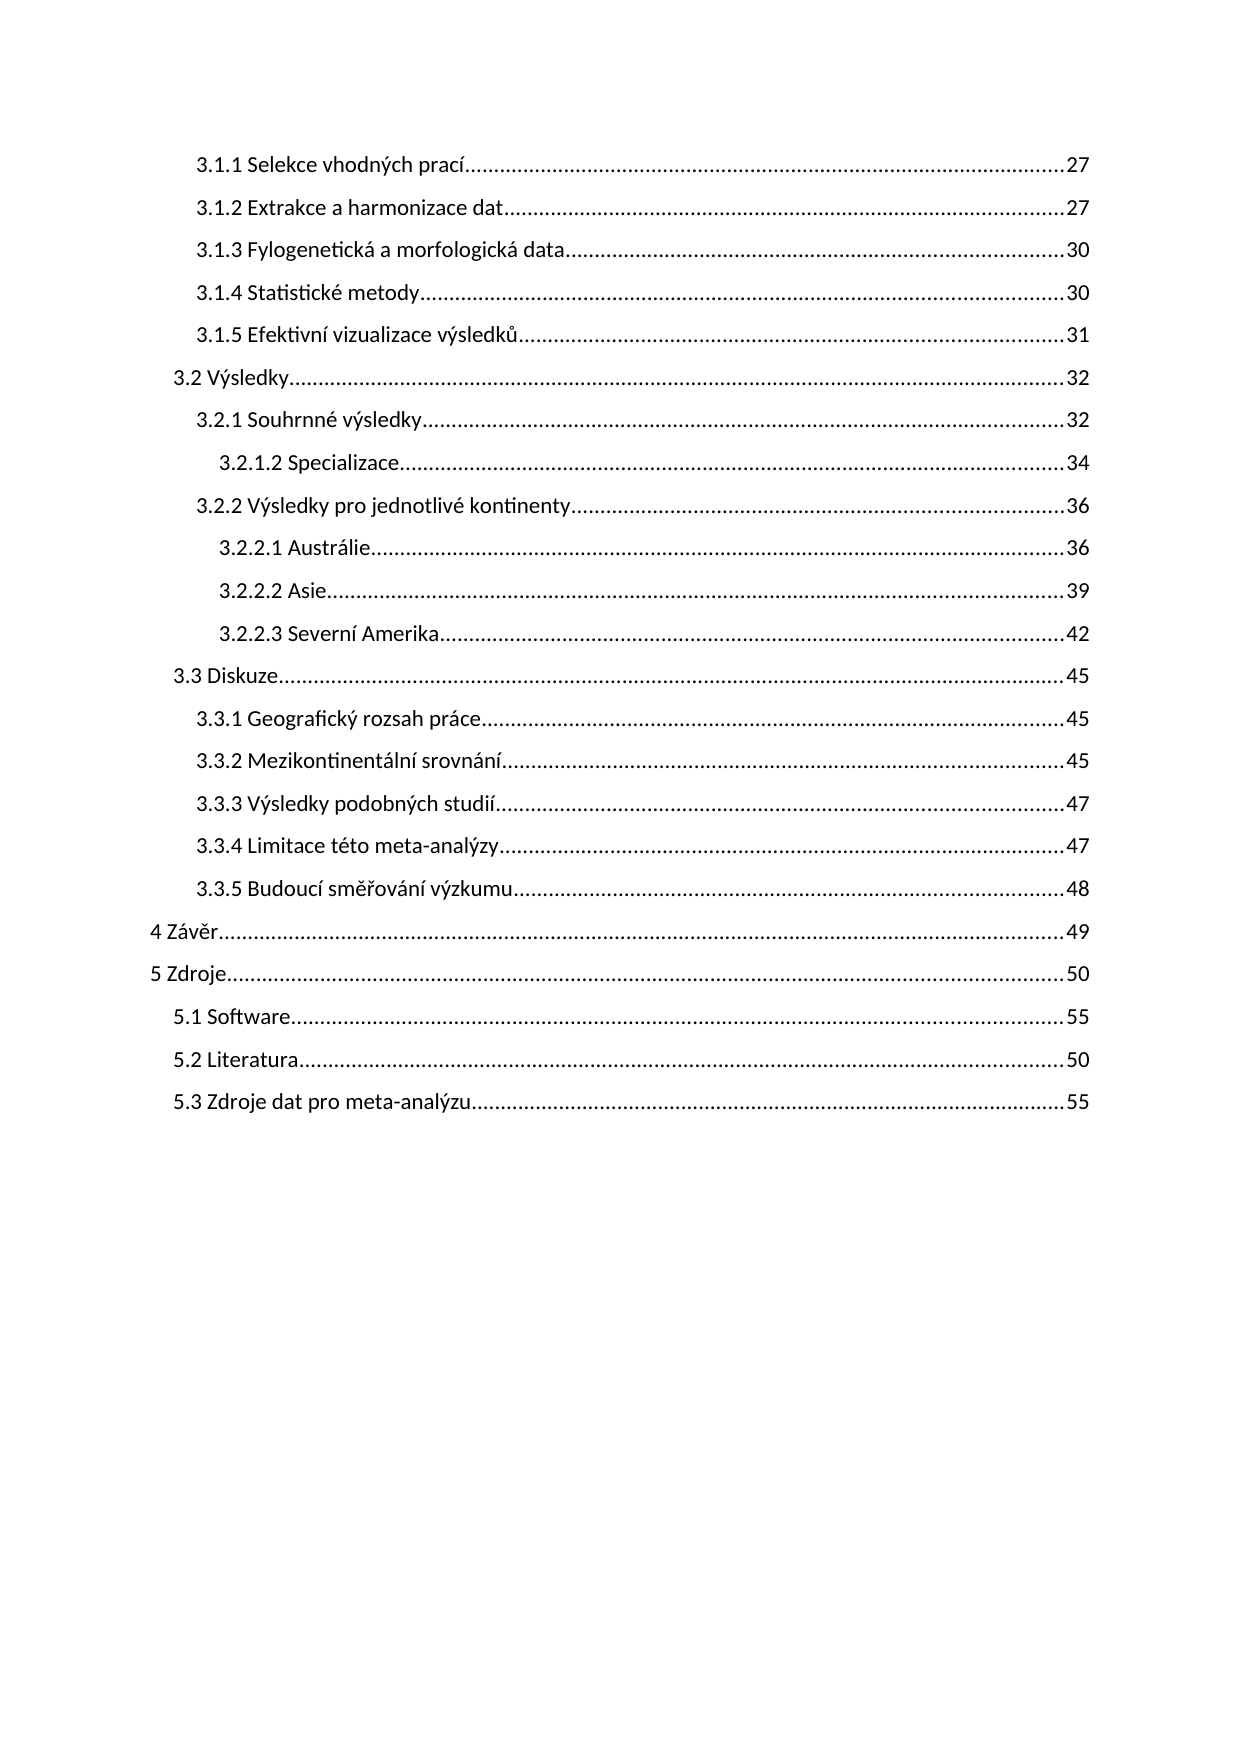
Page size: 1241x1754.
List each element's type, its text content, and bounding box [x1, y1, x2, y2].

text 3.3.2 Mezikontinentální srovnání 45 [196, 746, 1090, 774]
text 3.2.2.3 Severní Amerika 42 [219, 619, 1090, 647]
text 3.2.2 Výsledky pro jednotlivé kontinenty 36 [196, 491, 1090, 519]
text 5 Zdroje 50 [150, 959, 1090, 987]
text 5.2 Literatura 50 [173, 1045, 1090, 1073]
text 3.3.1 Geografický rozsah práce 45 [196, 704, 1090, 732]
text 3.1.5 Efektivní vizualizace výsledků 31 [196, 320, 1090, 348]
text 3.3.4 Limitace této meta-analýzy 47 [196, 832, 1090, 860]
text 3.2.2.2 Asie 39 [219, 576, 1090, 604]
text 3.1.1 Selekce vhodných prací 27 [196, 150, 1090, 178]
text 3.1.2 Extrakce a harmonizace dat 27 [196, 193, 1090, 221]
text 3.2.2.1 Austrálie 36 [219, 533, 1090, 561]
text 3.2.1 Souhrnné výsledky 32 [196, 406, 1090, 434]
text 3.2.1.2 Specializace 34 [219, 448, 1090, 476]
text 4 Závěr 49 [150, 917, 1090, 945]
text 3.3.3 Výsledky podobných studií 47 [196, 789, 1090, 817]
text 5.1 Software 55 [173, 1002, 1090, 1030]
text 3.3.5 Budoucí směřování výzkumu 48 [196, 874, 1090, 902]
text 5.3 Zdroje dat pro meta-analýzu 55 [173, 1087, 1090, 1115]
text 3.1.4 Statistické metody 30 [196, 278, 1090, 306]
text 3.2 Výsledky 32 [173, 363, 1090, 391]
text 3.3 Diskuze 45 [173, 661, 1090, 689]
text 3.1.3 Fylogenetická a morfologická data 30 [196, 235, 1090, 263]
